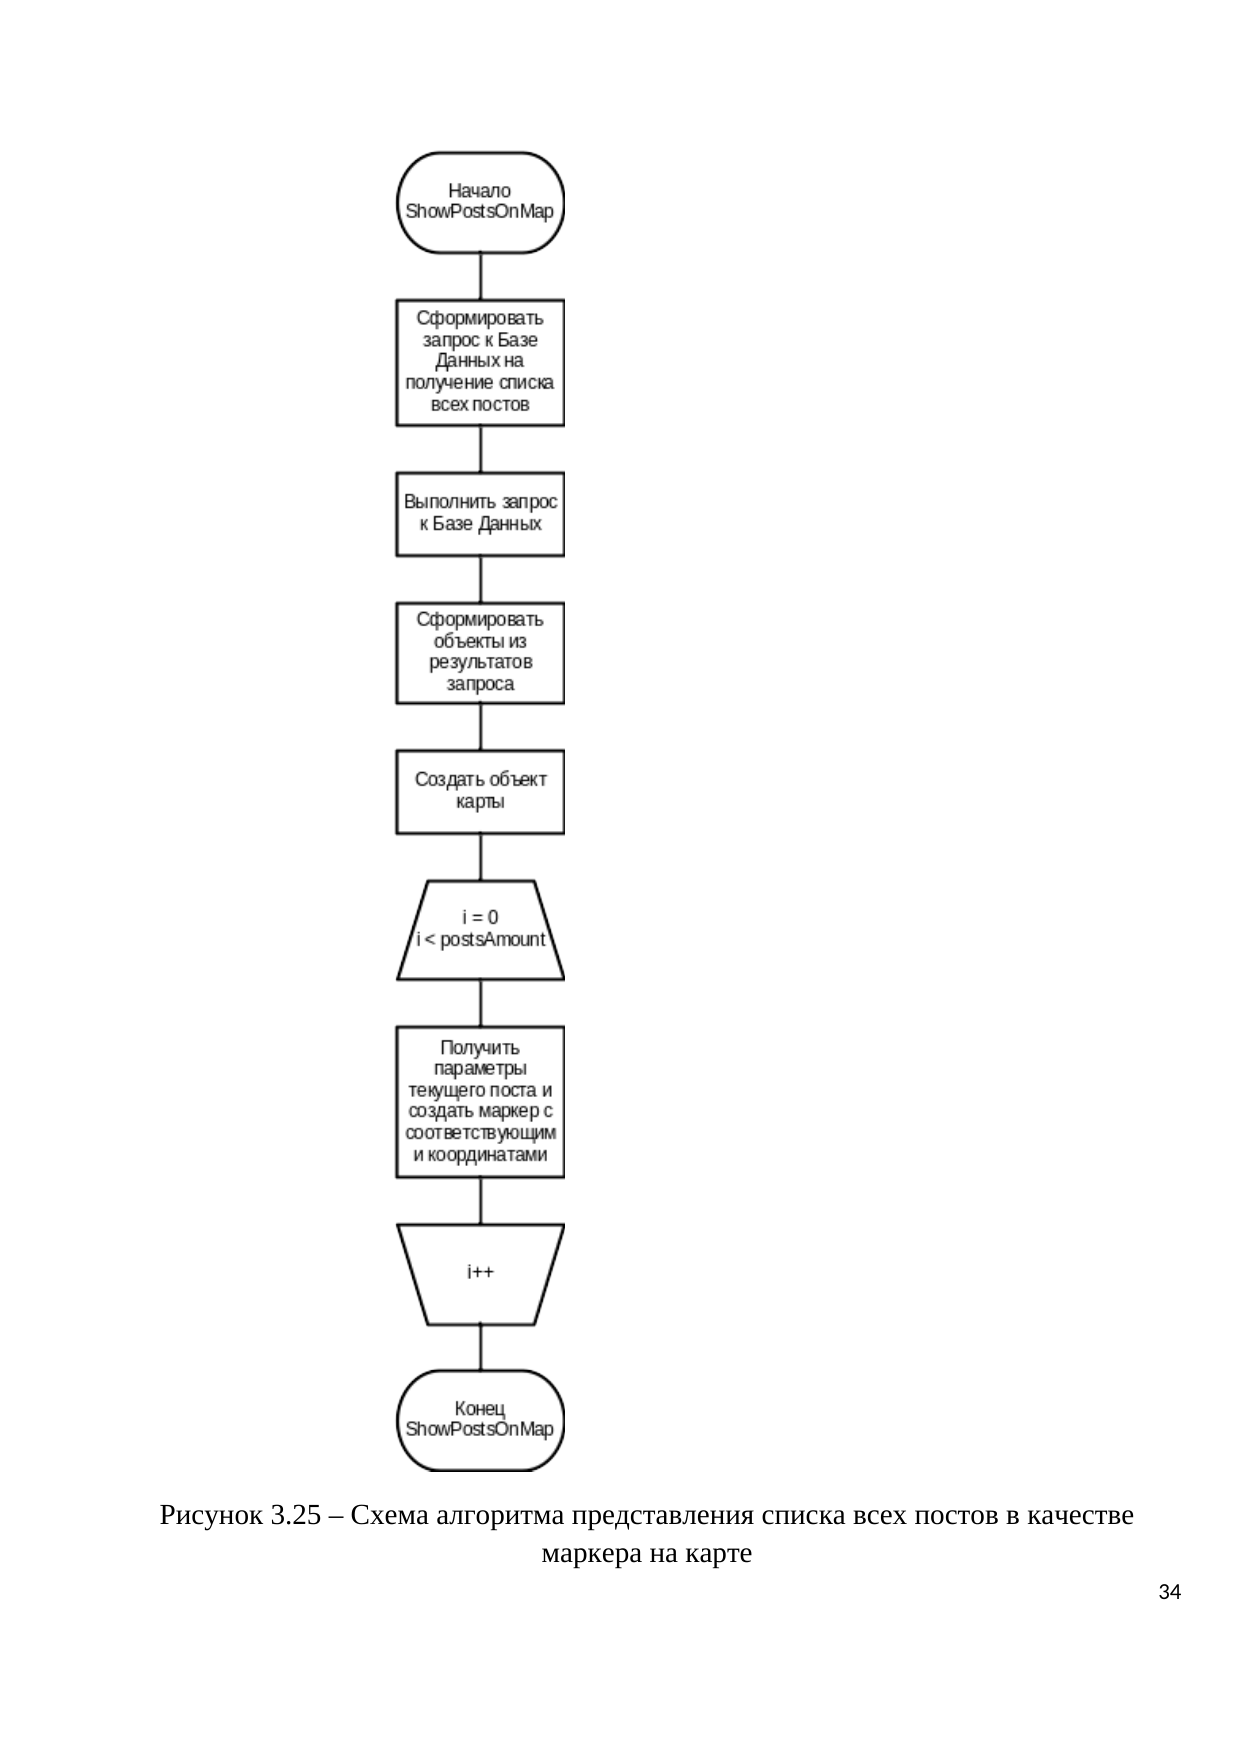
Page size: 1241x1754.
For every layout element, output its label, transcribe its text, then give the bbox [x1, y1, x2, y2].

text Рисунок 3.25 – Схема алгоритма представления списка всех постов в качестве маркера на карте [112, 1497, 1181, 1569]
